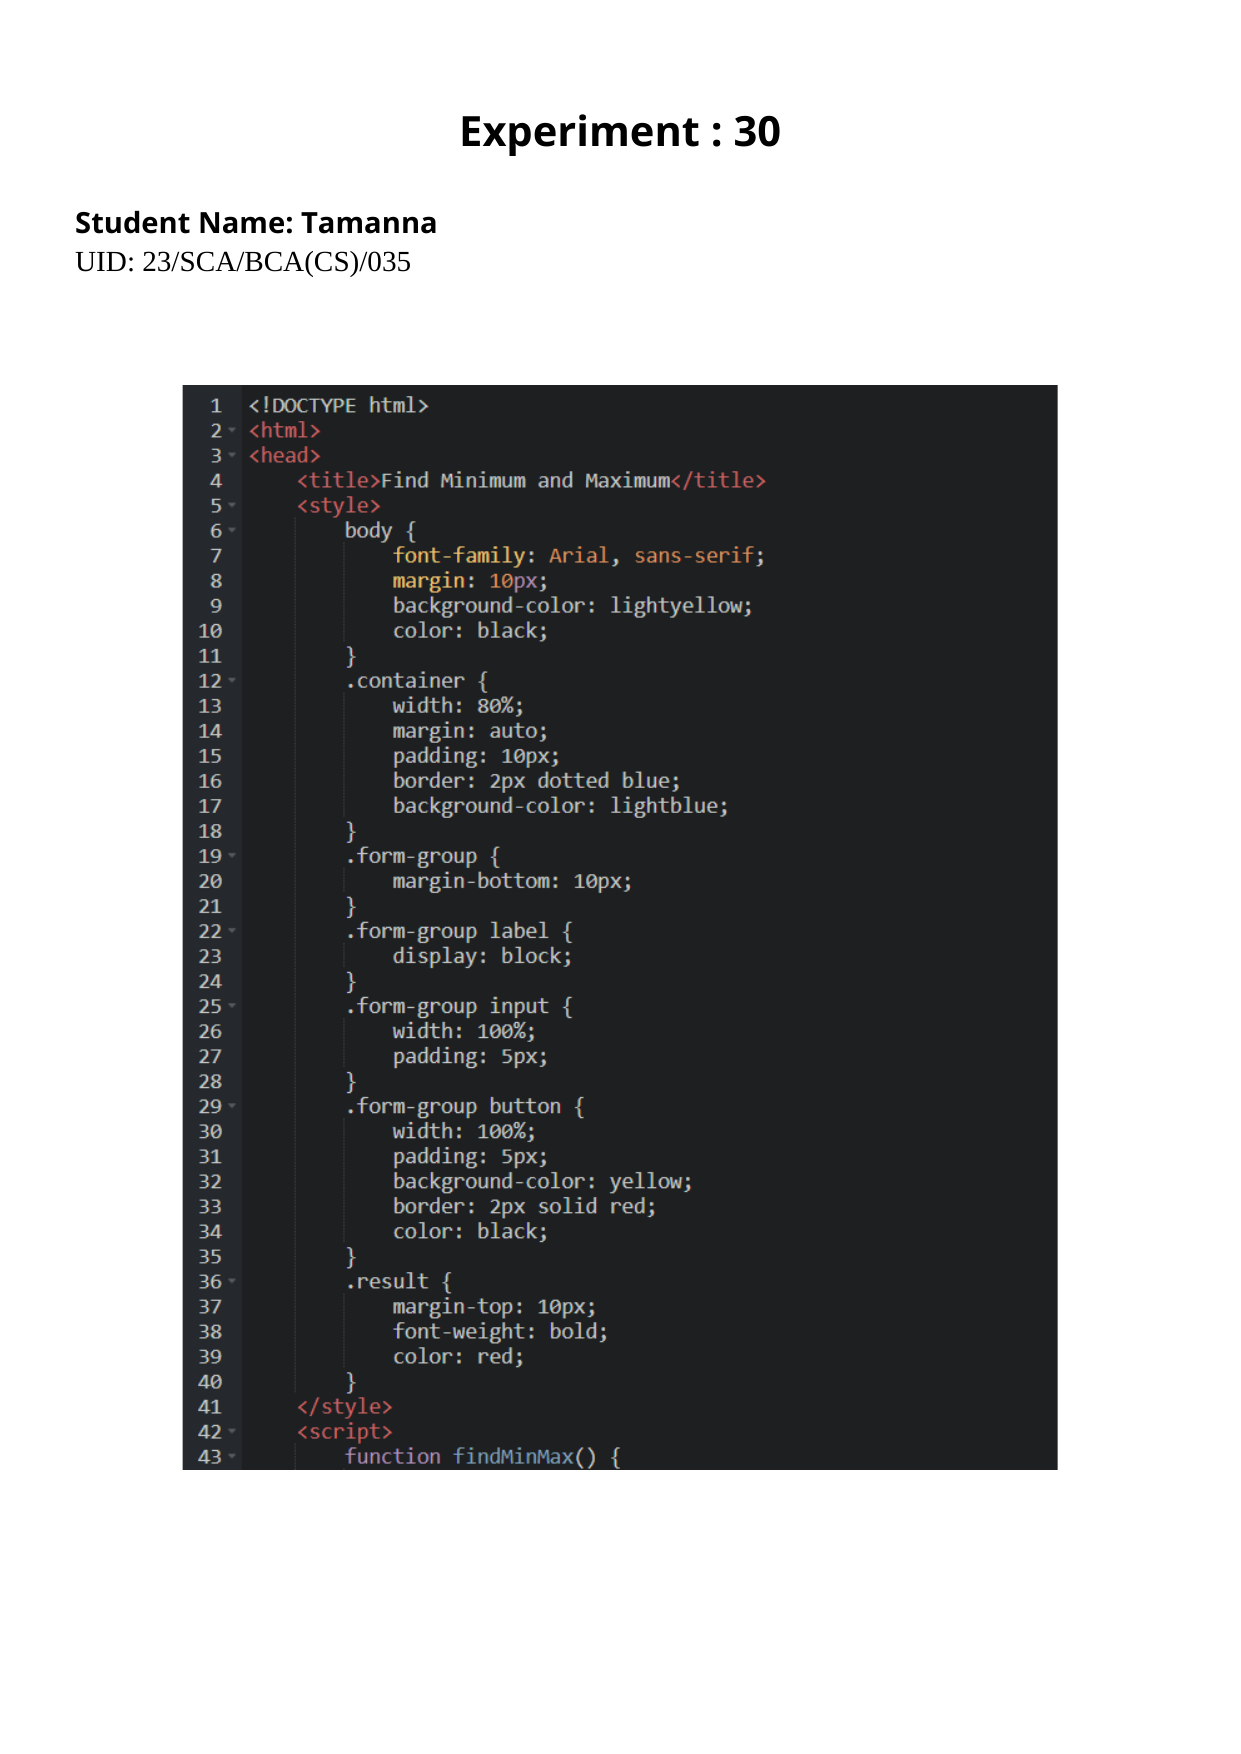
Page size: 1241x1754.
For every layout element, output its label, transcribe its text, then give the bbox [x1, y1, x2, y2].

text UID: 23/SCA/BCA(CS)/035 [75, 244, 1165, 277]
picture [182, 385, 1058, 1470]
text Experiment : 30 [75, 101, 1165, 158]
text Student Name: Tamanna [75, 202, 1165, 242]
